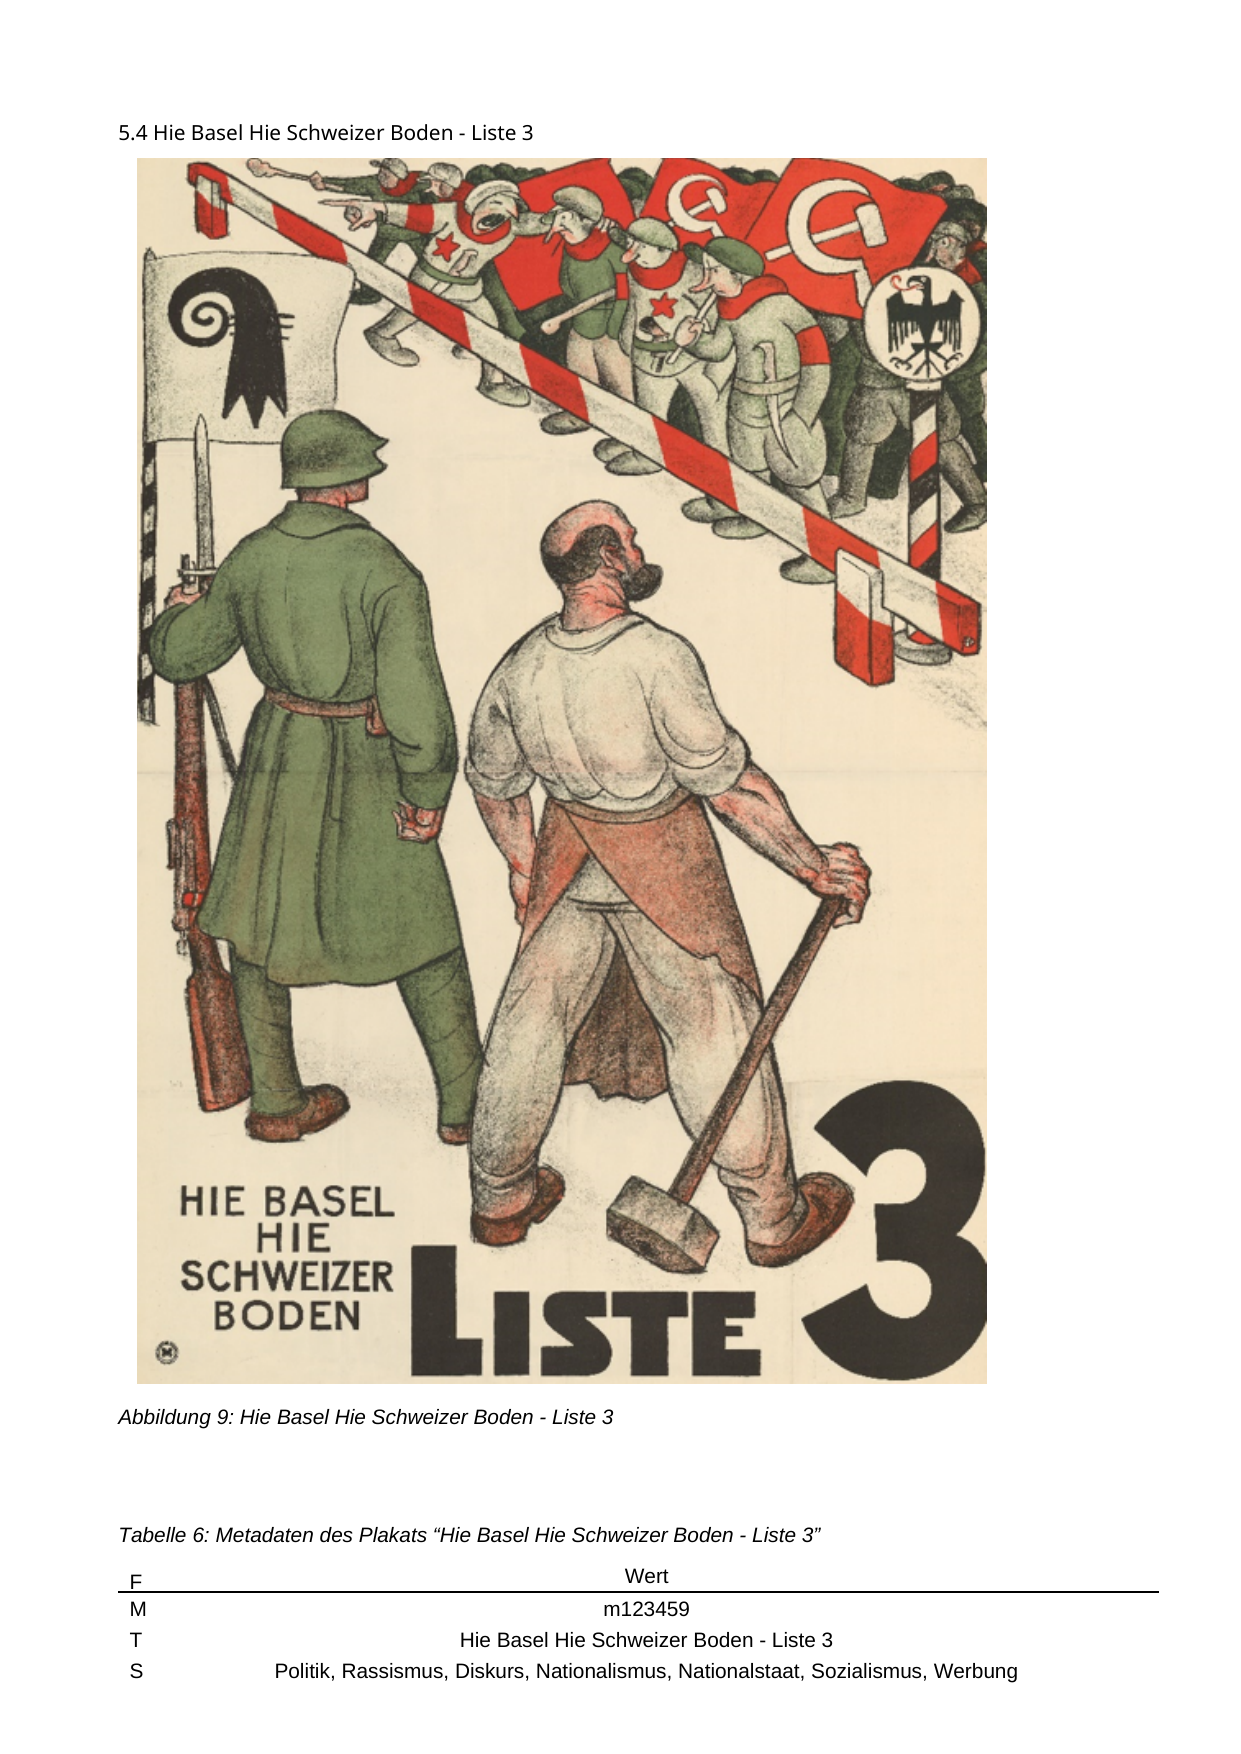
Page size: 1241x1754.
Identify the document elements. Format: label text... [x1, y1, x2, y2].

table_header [107, 1503, 1170, 1687]
picture [137, 158, 987, 1384]
subtitle 5.4 Hie Basel Hie Schweizer Boden - Liste 3 [118, 118, 1181, 147]
table_header Abbildung 9: Hie Basel Hie Schweizer Boden - Liste 3 [107, 155, 1170, 1441]
